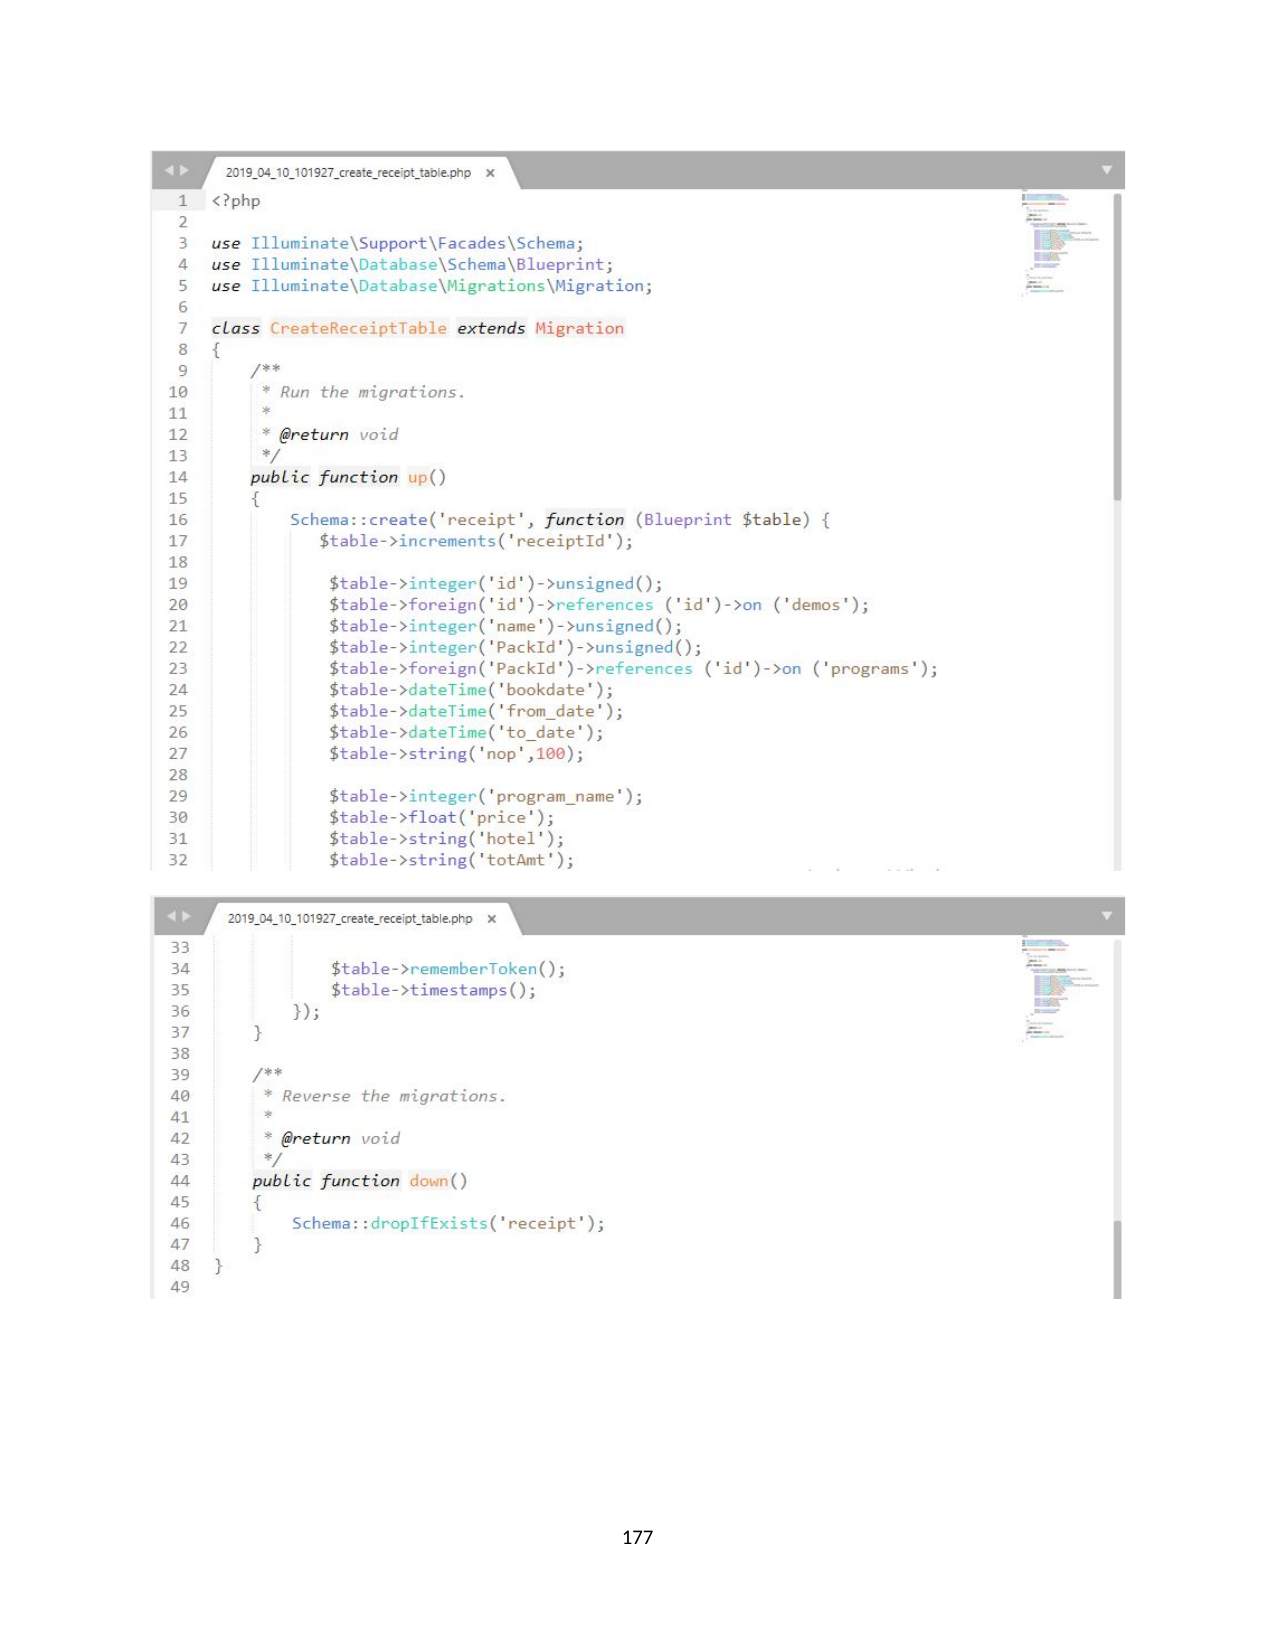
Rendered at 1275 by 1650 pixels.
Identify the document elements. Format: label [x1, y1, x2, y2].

picture [150, 150, 1125, 871]
picture [150, 895, 1125, 1299]
